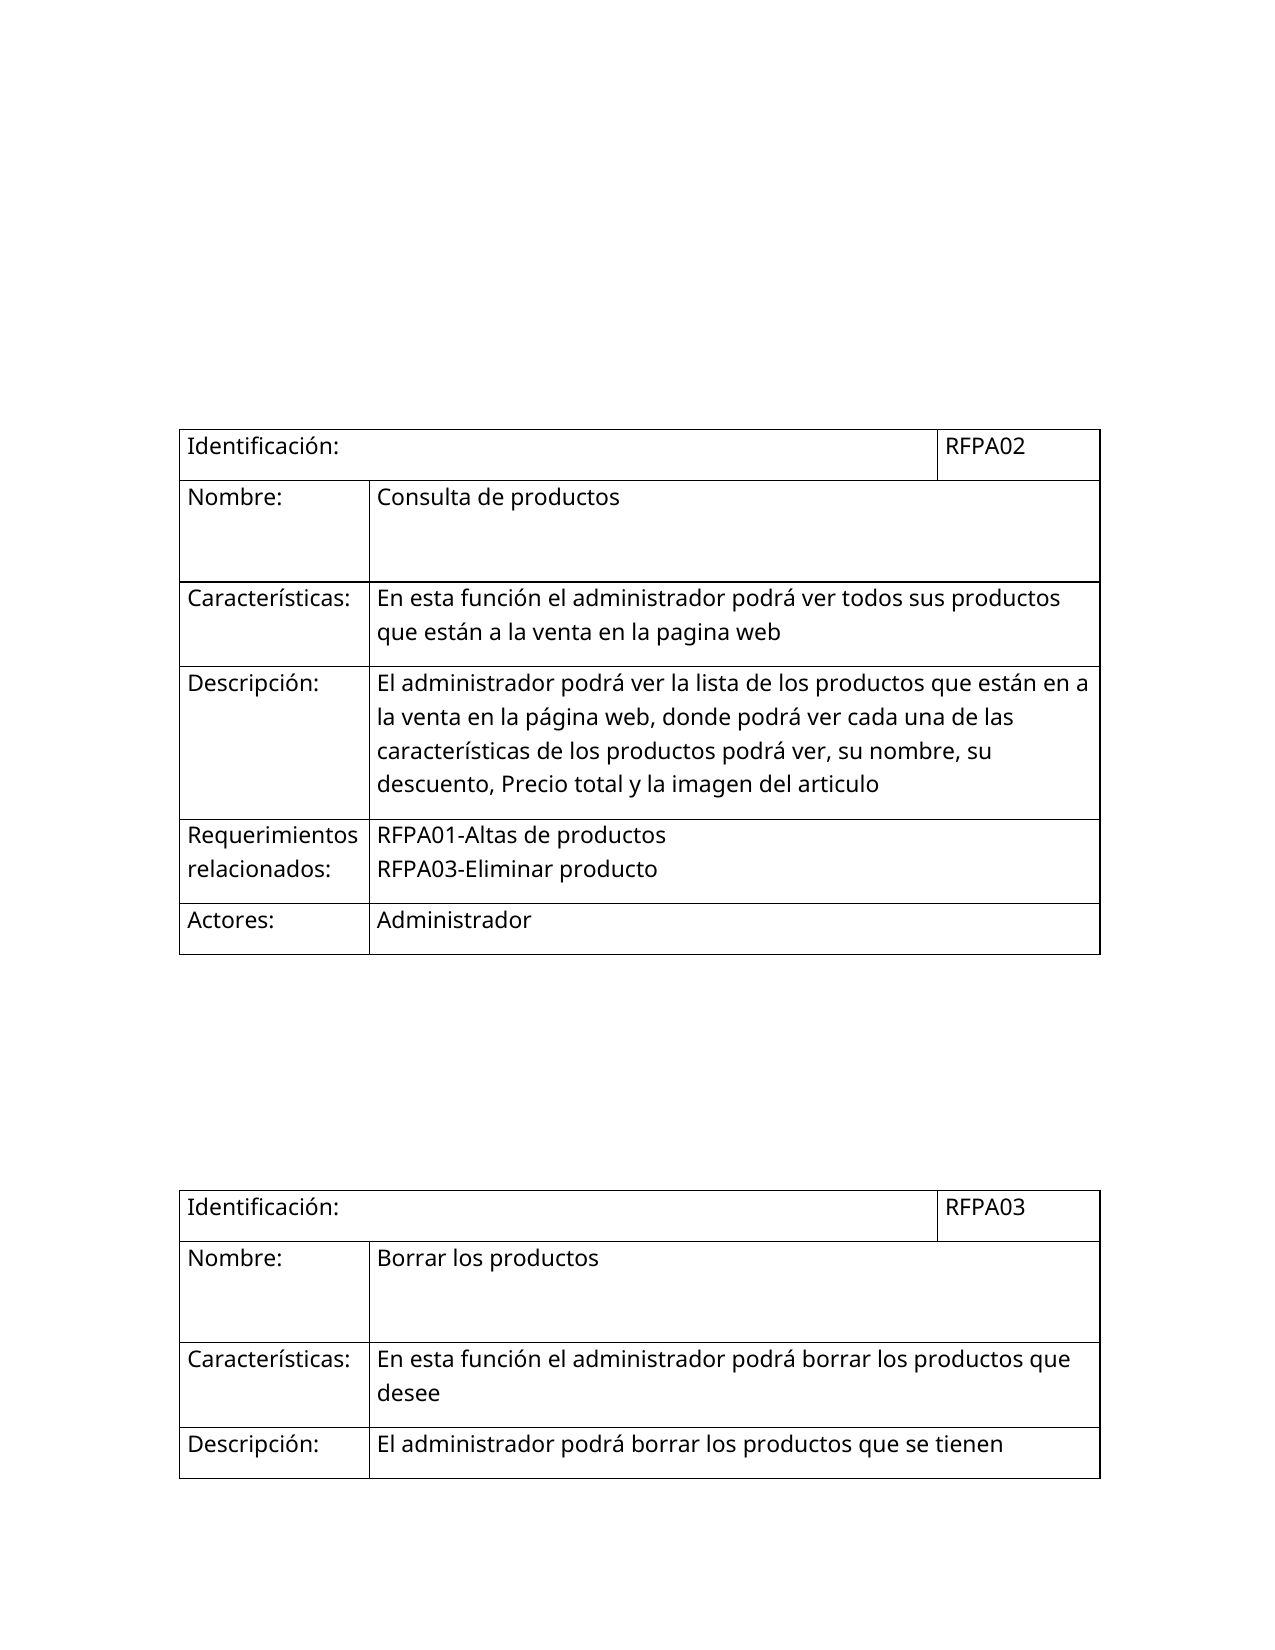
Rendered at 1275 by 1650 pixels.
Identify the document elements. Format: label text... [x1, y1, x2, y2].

table_cell Características: [180, 1343, 369, 1427]
table_header RFPA03 [938, 1191, 1099, 1241]
table_cell RFPA01-Altas de productos RFPA03-Eliminar producto [370, 820, 1099, 903]
table_cell En esta función el administrador podrá borrar los productos que desee [370, 1343, 1099, 1427]
table_header Identificación: [180, 1191, 937, 1241]
table_cell Requerimientos relacionados: [180, 820, 369, 903]
table_cell El administrador podrá ver la lista de los productos que están en a la venta en la página web, donde podrá ver cada una de las características de los productos podrá ver, su nombre, su descuento, Precio total y la imagen del articulo [370, 667, 1099, 818]
table_cell Nombre: [180, 1242, 369, 1342]
table_cell Borrar los productos [370, 1242, 1099, 1342]
table_cell Nombre: [180, 481, 369, 581]
table_cell En esta función el administrador podrá ver todos sus productos que están a la venta en la pagina web [370, 583, 1099, 666]
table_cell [370, 1428, 1099, 1478]
table_cell Actores: [180, 904, 369, 954]
table_header Identificación: [180, 430, 937, 480]
table_cell Administrador [370, 904, 1099, 954]
table_cell Características: [180, 583, 369, 666]
table_cell Descripción: [180, 1428, 369, 1478]
table_cell Descripción: [180, 667, 369, 818]
table_header RFPA02 [938, 430, 1099, 480]
table_cell Consulta de productos [370, 481, 1099, 581]
